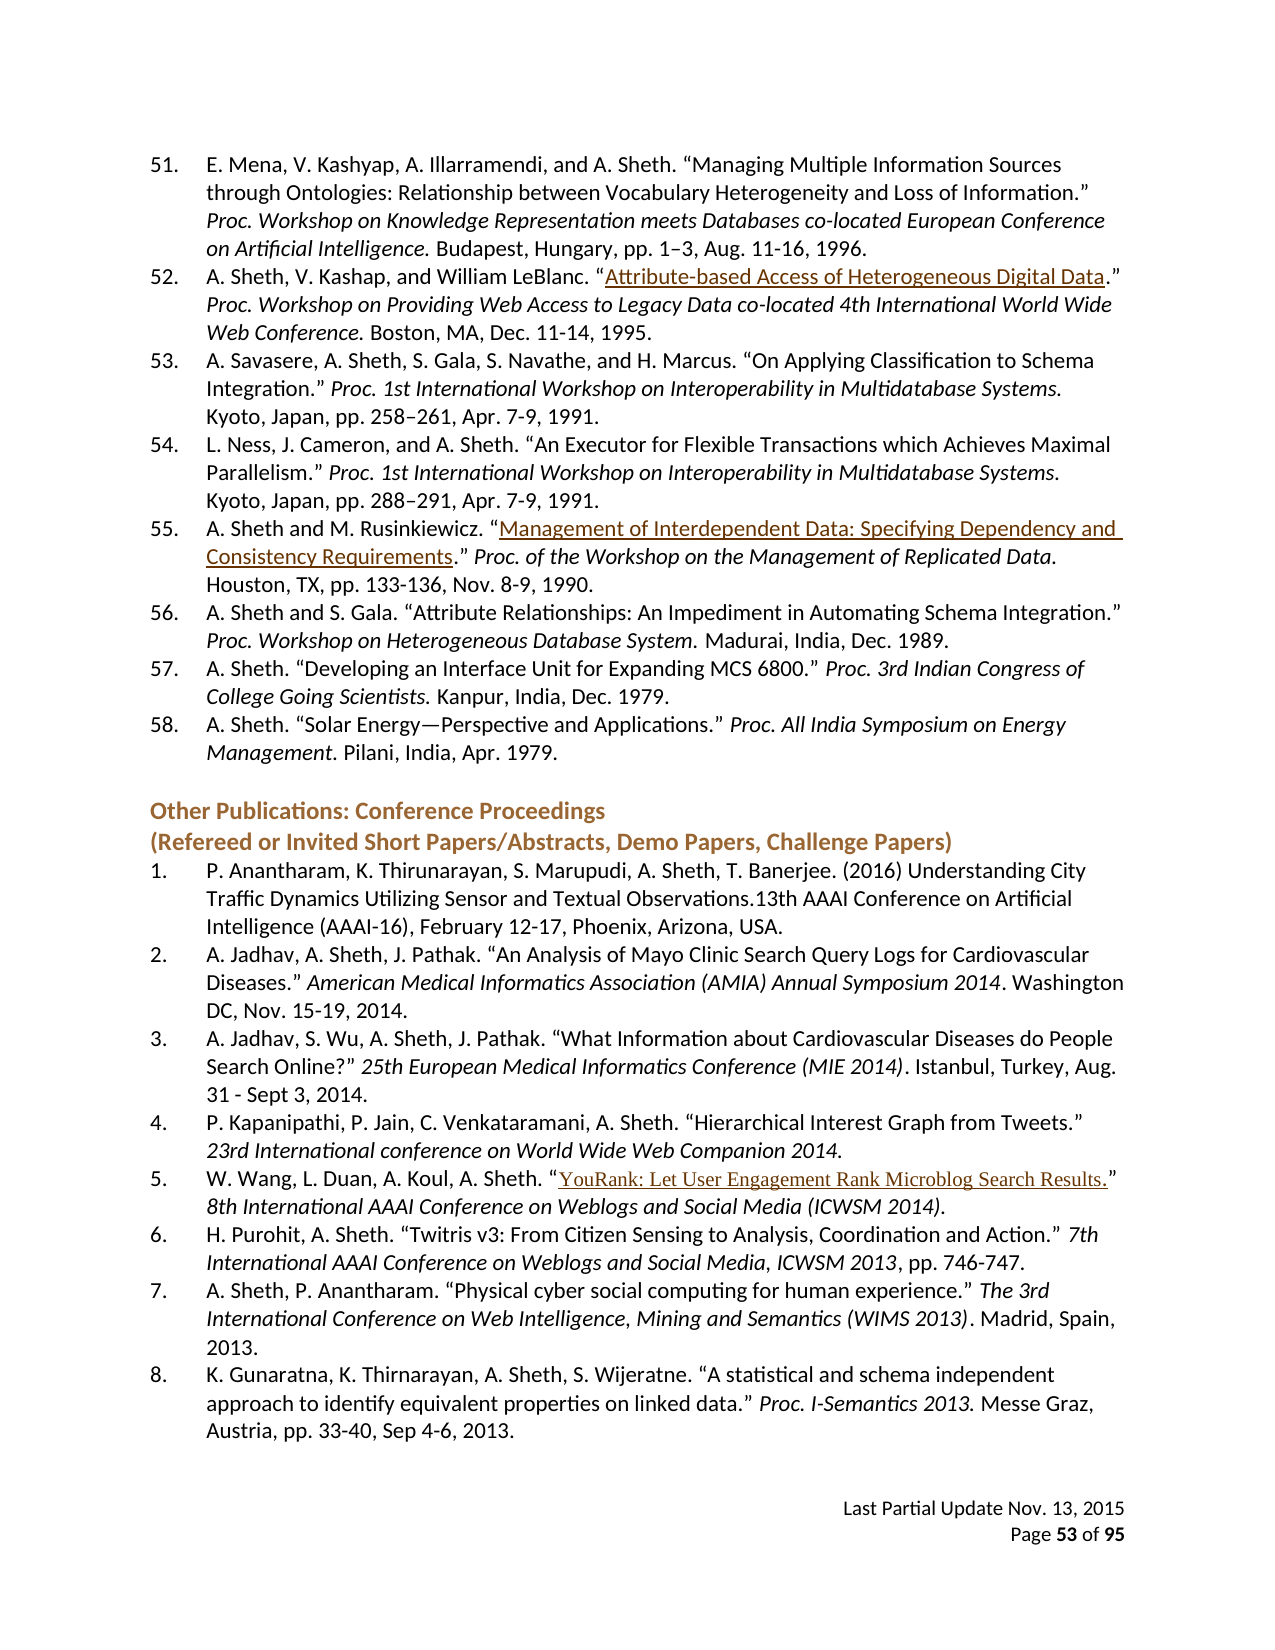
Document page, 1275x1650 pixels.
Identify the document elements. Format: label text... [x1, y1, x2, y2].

list W. Wang, L. Duan, A. Koul, A. Sheth. “YouRank: Let User Engagement Rank Microblog Search Results.” 8th International AAAI Conference on Weblogs and Social Media (ICWSM 2014). [150, 1164, 1125, 1221]
list P. Anantharam, K. Thirunarayan, S. Marupudi, A. Sheth, T. Banerjee. (2016) Understanding City Traffic Dynamics Utilizing Sensor and Textual Observations.13th AAAI Conference on Artificial Intelligence (AAAI-16), February 12-17, Phoenix, Arizona, USA. [150, 856, 1125, 940]
list A. Sheth, V. Kashap, and William LeBlanc. “Attribute-based Access of Heterogeneous Digital Data.” Proc. Workshop on Providing Web Access to Legacy Data co-located 4th International World Wide Web Conference. Boston, MA, Dec. 11-14, 1995. [150, 262, 1125, 346]
list A. Sheth, P. Anantharam. “Physical cyber social computing for human experience.” The 3rd International Conference on Web Intelligence, Mining and Semantics (WIMS 2013). Madrid, Spain, 2013. [150, 1277, 1125, 1361]
list A. Savasere, A. Sheth, S. Gala, S. Navathe, and H. Marcus. “On Applying Classification to Schema Integration.” Proc. 1st International Workshop on Interoperability in Multidatabase Systems. Kyoto, Japan, pp. 258–261, Apr. 7-9, 1991. [150, 346, 1125, 430]
subtitle (Refereed or Invited Short Papers/Abstracts, Demo Papers, Challenge Papers) [150, 826, 1125, 856]
list E. Mena, V. Kashyap, A. Illarramendi, and A. Sheth. “Managing Multiple Information Sources through Ontologies: Relationship between Vocabulary Heterogeneity and Loss of Information.” Proc. Workshop on Knowledge Representation meets Databases co-located European Conference on Artificial Intelligence. Budapest, Hungary, pp. 1–3, Aug. 11-16, 1996. [150, 150, 1125, 262]
list A. Jadhav, S. Wu, A. Sheth, J. Pathak. “What Information about Cardiovascular Diseases do People Search Online?” 25th European Medical Informatics Conference (MIE 2014). Istanbul, Turkey, Aug. 31 - Sept 3, 2014. [150, 1024, 1125, 1108]
list A. Sheth and S. Gala. “Attribute Relationships: An Impediment in Automating Schema Integration.” Proc. Workshop on Heterogeneous Database System. Madurai, India, Dec. 1989. [150, 598, 1125, 654]
list H. Purohit, A. Sheth. “Twitris v3: From Citizen Sensing to Analysis, Coordination and Action.” 7th International AAAI Conference on Weblogs and Social Media, ICWSM 2013, pp. 746-747. [150, 1221, 1125, 1277]
list K. Gunaratna, K. Thirnarayan, A. Sheth, S. Wijeratne. “A statistical and schema independent approach to identify equivalent properties on linked data.” Proc. I-Semantics 2013. Messe Graz, Austria, pp. 33-40, Sep 4-6, 2013. [150, 1361, 1125, 1445]
list A. Sheth. “Developing an Interface Unit for Expanding MCS 6800.” Proc. 3rd Indian Congress of College Going Scientists. Kanpur, India, Dec. 1979. [150, 654, 1125, 710]
subtitle Other Publications: Conference Proceedings [150, 795, 1125, 826]
list A. Sheth. “Solar Energy—Perspective and Applications.” Proc. All India Symposium on Energy Management. Pilani, India, Apr. 1979. [150, 710, 1125, 766]
list L. Ness, J. Cameron, and A. Sheth. “An Executor for Flexible Transactions which Achieves Maximal Parallelism.” Proc. 1st International Workshop on Interoperability in Multidatabase Systems. Kyoto, Japan, pp. 288–291, Apr. 7-9, 1991. [150, 430, 1125, 514]
list A. Sheth and M. Rusinkiewicz. “Management of Interdependent Data: Specifying Dependency and Consistency Requirements.” Proc. of the Workshop on the Management of Replicated Data. Houston, TX, pp. 133-136, Nov. 8-9, 1990. [150, 514, 1125, 598]
list A. Jadhav, A. Sheth, J. Pathak. “An Analysis of Mayo Clinic Search Query Logs for Cardiovascular Diseases.” American Medical Informatics Association (AMIA) Annual Symposium 2014. Washington DC, Nov. 15-19, 2014. [150, 940, 1125, 1024]
list P. Kapanipathi, P. Jain, C. Venkataramani, A. Sheth. “Hierarchical Interest Graph from Tweets.” 23rd International conference on World Wide Web Companion 2014. [150, 1108, 1125, 1164]
